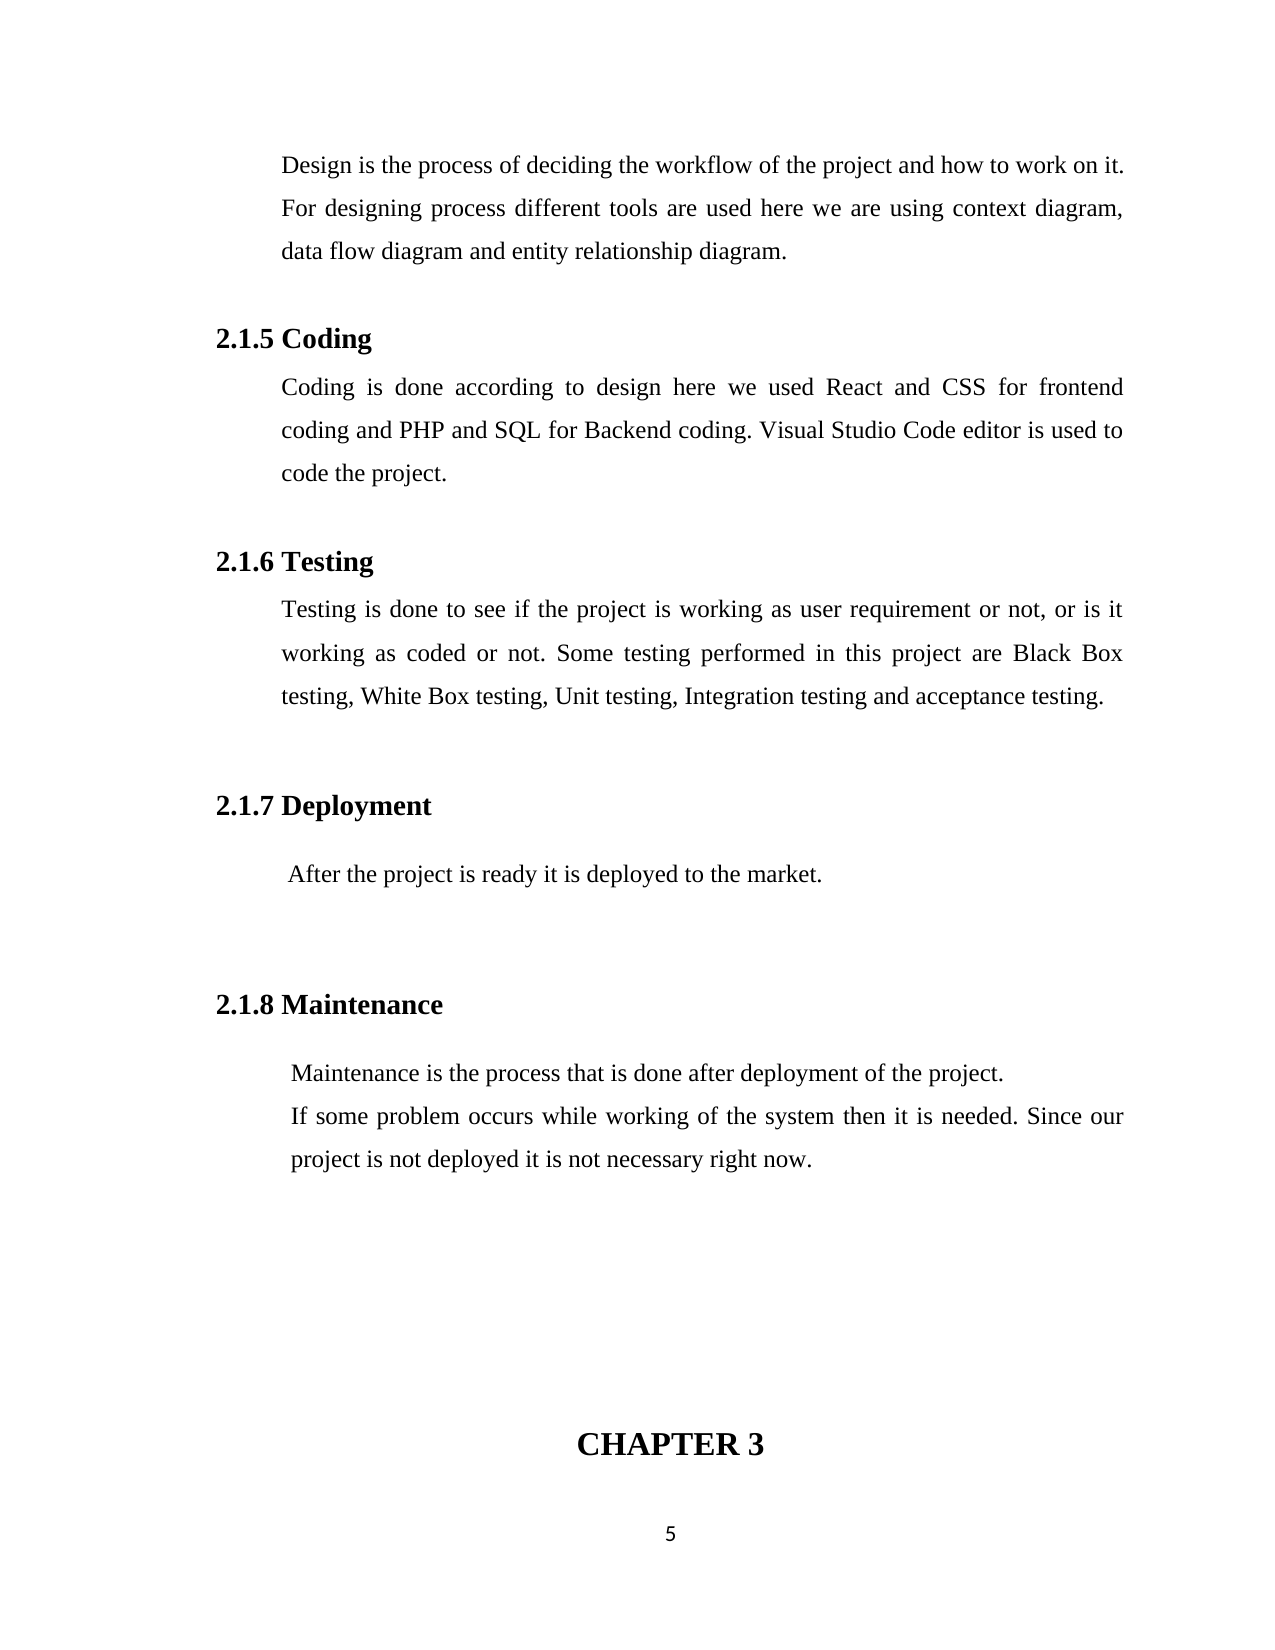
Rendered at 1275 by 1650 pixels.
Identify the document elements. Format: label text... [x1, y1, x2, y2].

list Coding is done according to design here we used React and CSS for frontend coding and PHP and SQL for Backend coding. Visual Studio Code editor is used to code the project. [281, 372, 1125, 487]
text CHAPTER 3 [216, 1424, 1125, 1462]
text After the project is ready it is deployed to the market. [281, 859, 1125, 888]
list Testing [216, 544, 1125, 578]
list Coding [216, 321, 1125, 355]
text 2.1.8 Maintenance [216, 987, 1125, 1020]
list If some problem occurs while working of the system then it is needed. Since our project is not deployed it is not necessary right now. [291, 1101, 1125, 1173]
list Testing is done to see if the project is working as user requirement or not, or is it working as coded or not. Some testing performed in this project are Black Box testing, White Box testing, Unit testing, Integration testing and acceptance testing. [281, 594, 1125, 709]
list Maintenance is the process that is done after deployment of the project. [291, 1058, 1125, 1087]
text 2.1.7 Deployment [216, 788, 1125, 821]
list Design is the process of deciding the workflow of the project and how to work on it. For designing process different tools are used here we are using context diagram, data flow diagram and entity relationship diagram. [281, 150, 1125, 265]
